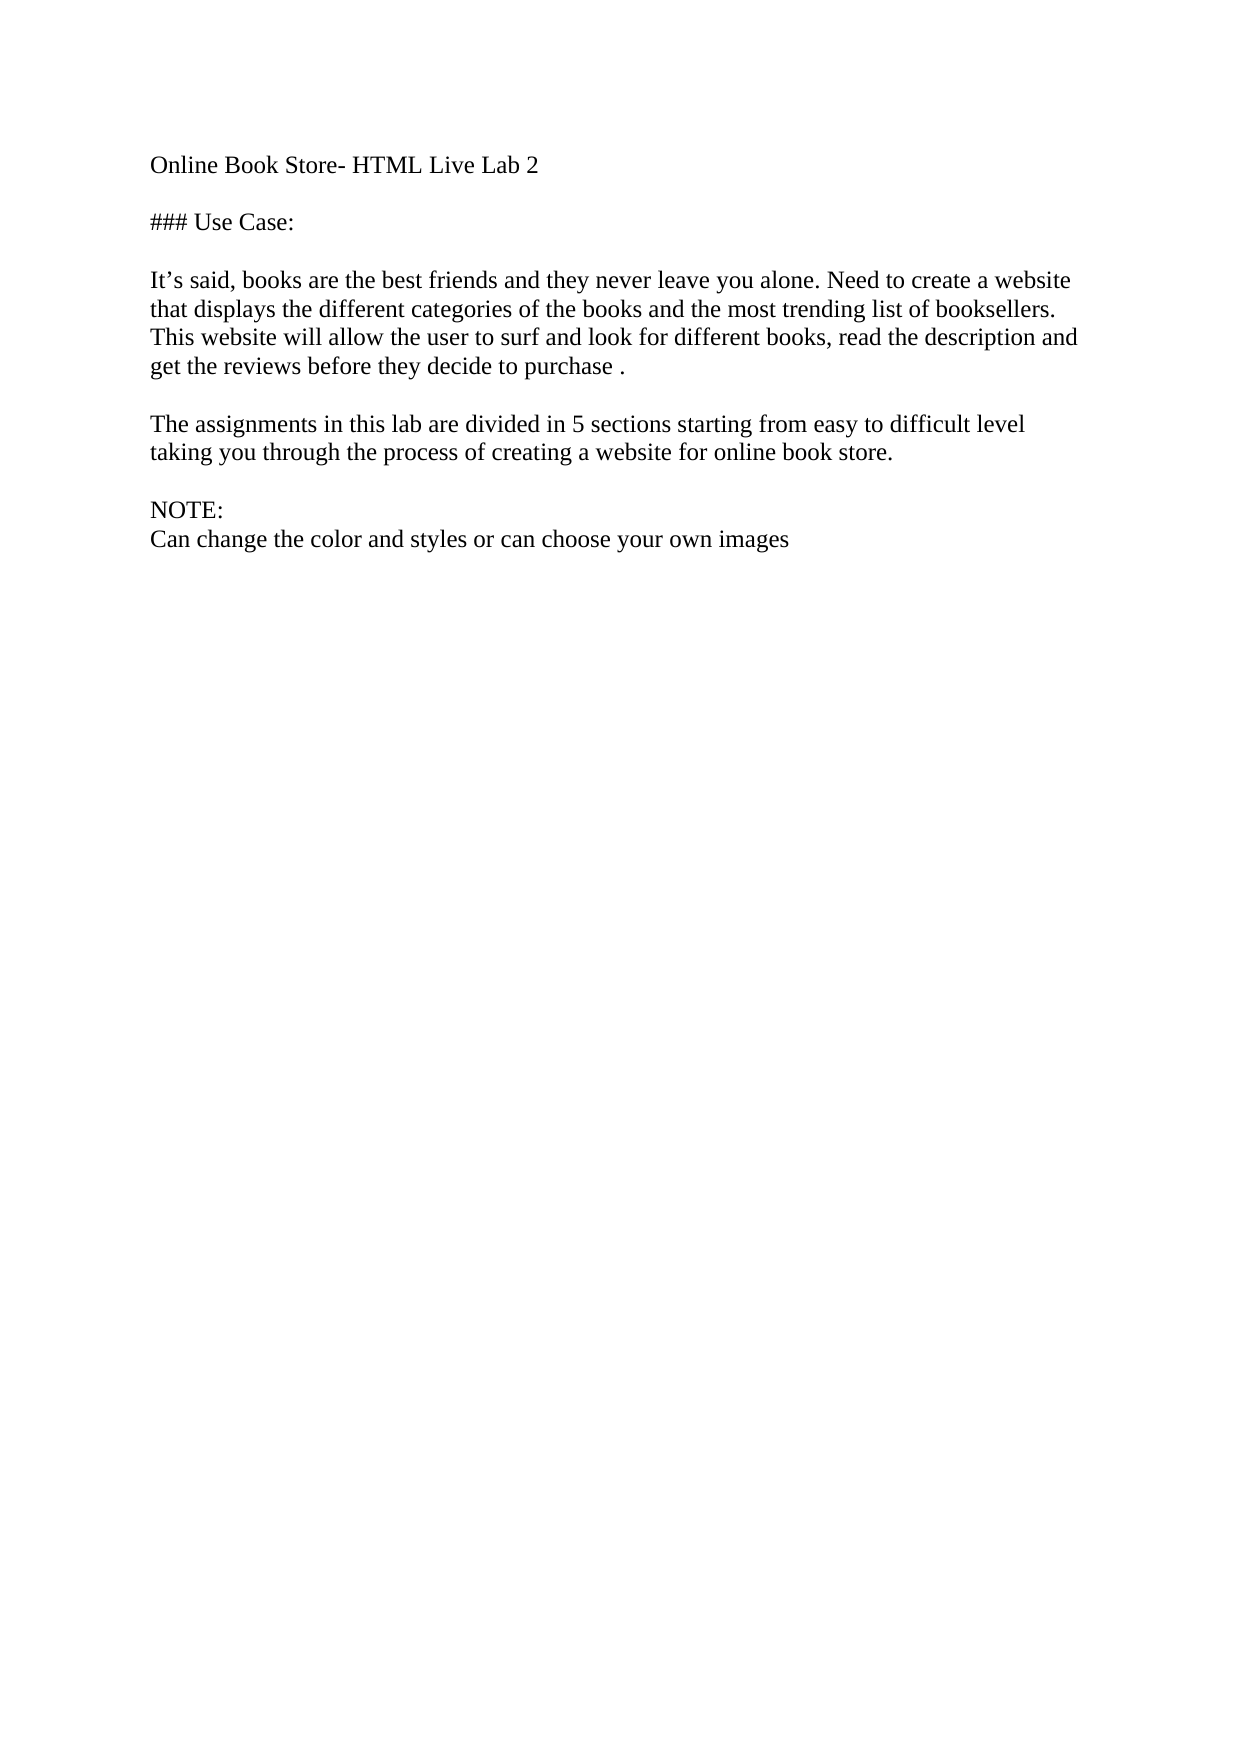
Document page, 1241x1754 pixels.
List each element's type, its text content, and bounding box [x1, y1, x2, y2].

text It’s said, books are the best friends and they never leave you alone. Need to create a website that displays the different categories of the books and the most trending list of booksellers. [150, 265, 1090, 322]
text The assignments in this lab are divided in 5 sections starting from easy to difficult level taking you through the process of creating a website for online book store. [150, 409, 1090, 466]
text NOTE: [150, 495, 1090, 524]
text This website will allow the user to surf and look for different books, read the description and get the reviews before they decide to purchase . [150, 322, 1090, 380]
text Can change the color and styles or can choose your own images [150, 524, 1090, 552]
text Online Book Store- HTML Live Lab 2 [150, 150, 1090, 179]
text ### Use Case: [150, 207, 1090, 236]
